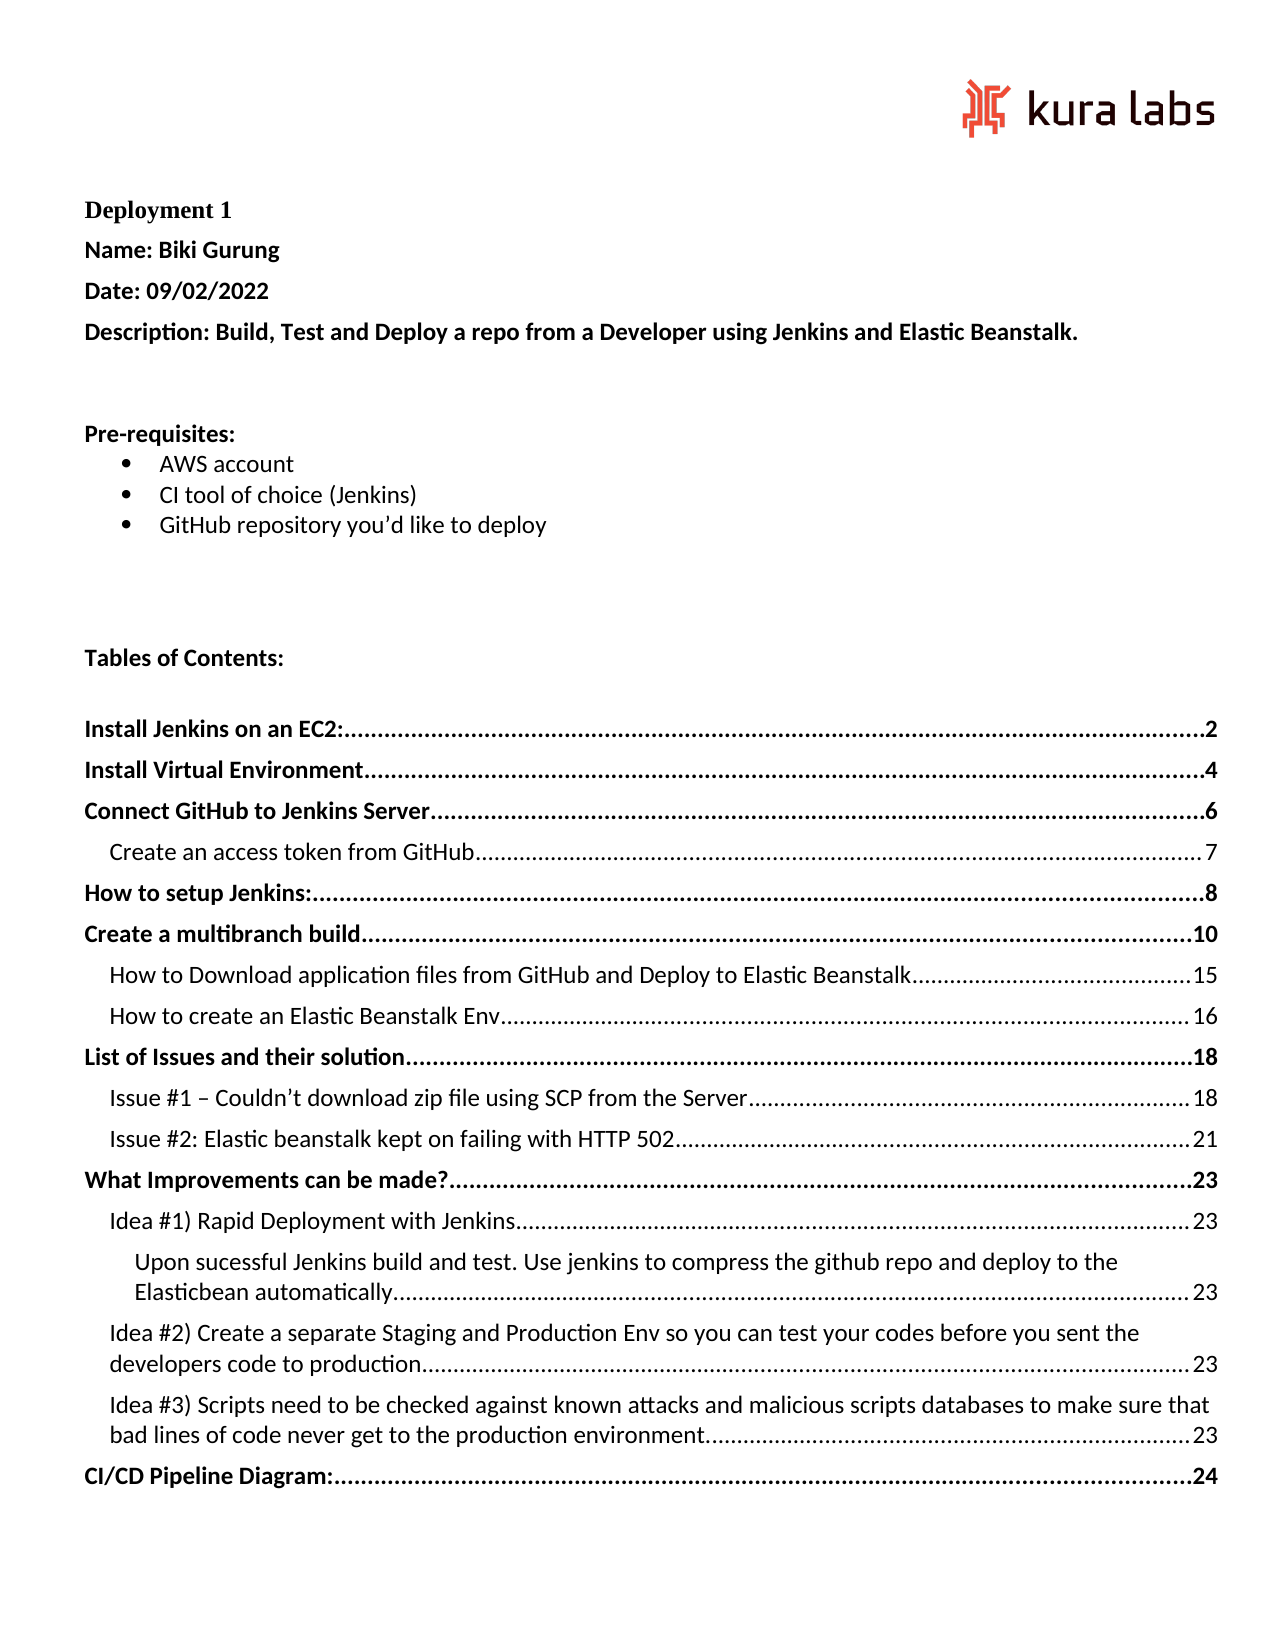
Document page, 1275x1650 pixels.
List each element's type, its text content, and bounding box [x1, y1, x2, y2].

text Upon sucessful Jenkins build and test. Use jenkins to compress the github repo and deploy to the Elasticbean automatically. 23 [134, 1246, 1219, 1307]
text CI/CD Pipeline Diagram: 24 [84, 1460, 1219, 1491]
text Tables of Contents: [84, 642, 1219, 673]
text Name: Biki Gurung [84, 234, 1219, 265]
text Date: 09/02/2022 [84, 275, 1219, 306]
text Create an access token from GitHub 7 [109, 836, 1219, 867]
text Connect GitHub to Jenkins Server 6 [84, 796, 1219, 826]
picture [962, 75, 1219, 144]
text Idea #1) Rapid Deployment with Jenkins 23 [109, 1205, 1219, 1235]
text Install Jenkins on an EC2: 2 [84, 714, 1219, 744]
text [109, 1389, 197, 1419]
list GitHub repository you’d like to deploy [122, 510, 1219, 540]
text How to create an Elastic Beanstalk Env 16 [109, 1000, 1219, 1031]
text Description: Build, Test and Deploy a repo from a Developer using Jenkins and Elastic Beanstalk. [84, 316, 1219, 347]
list CI tool of choice (Jenkins) [122, 479, 1219, 510]
text Install Virtual Environment 4 [84, 754, 1219, 785]
text Issue #2: Elastic beanstalk kept on failing with HTTP 502 21 [109, 1123, 1219, 1153]
text Issue #1 – Couldn’t download zip file using SCP from the Server 18 [109, 1082, 1219, 1113]
text List of Issues and their solution 18 [84, 1041, 1219, 1072]
text What Improvements can be made? 23 [84, 1164, 1219, 1194]
text How to setup Jenkins: 8 [84, 877, 1219, 908]
text Deployment 1 [84, 195, 1219, 224]
text Pre-requisites: [84, 418, 1219, 449]
text How to Download application files from GitHub and Deploy to Elastic Beanstalk 15 [109, 959, 1219, 990]
list AWS account [122, 449, 1219, 479]
text Idea #3) Scripts need to be checked against known attacks and malicious scripts databases to make sure that bad lines of code never get to the production environment. 23 [712, 1389, 1219, 1450]
text Create a multibranch build 10 [84, 918, 1219, 949]
text Idea #2) Create a separate Staging and Production Env so you can test your codes before you sent the developers code to production. 23 [109, 1317, 1219, 1378]
